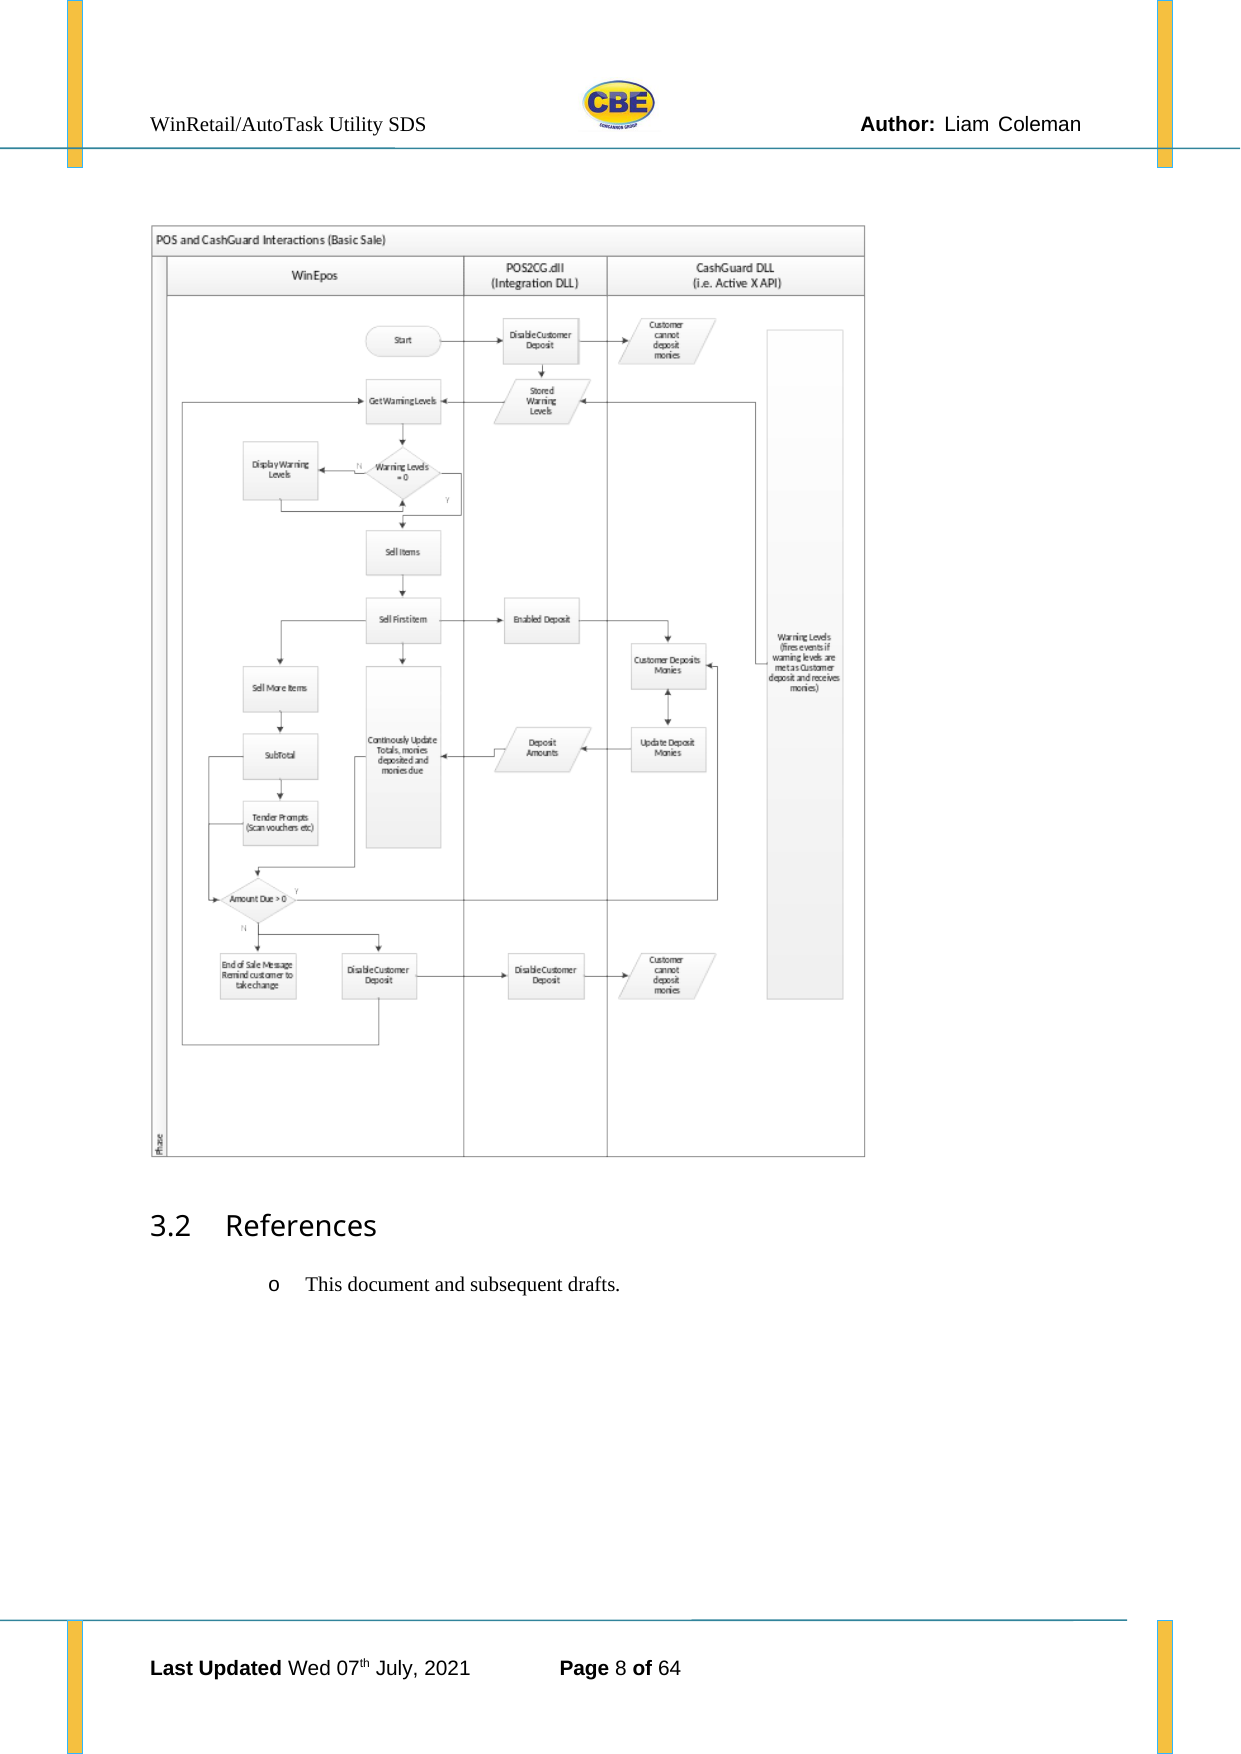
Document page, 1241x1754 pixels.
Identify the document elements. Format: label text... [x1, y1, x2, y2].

subtitle References [150, 1205, 1090, 1245]
picture [577, 77, 663, 132]
